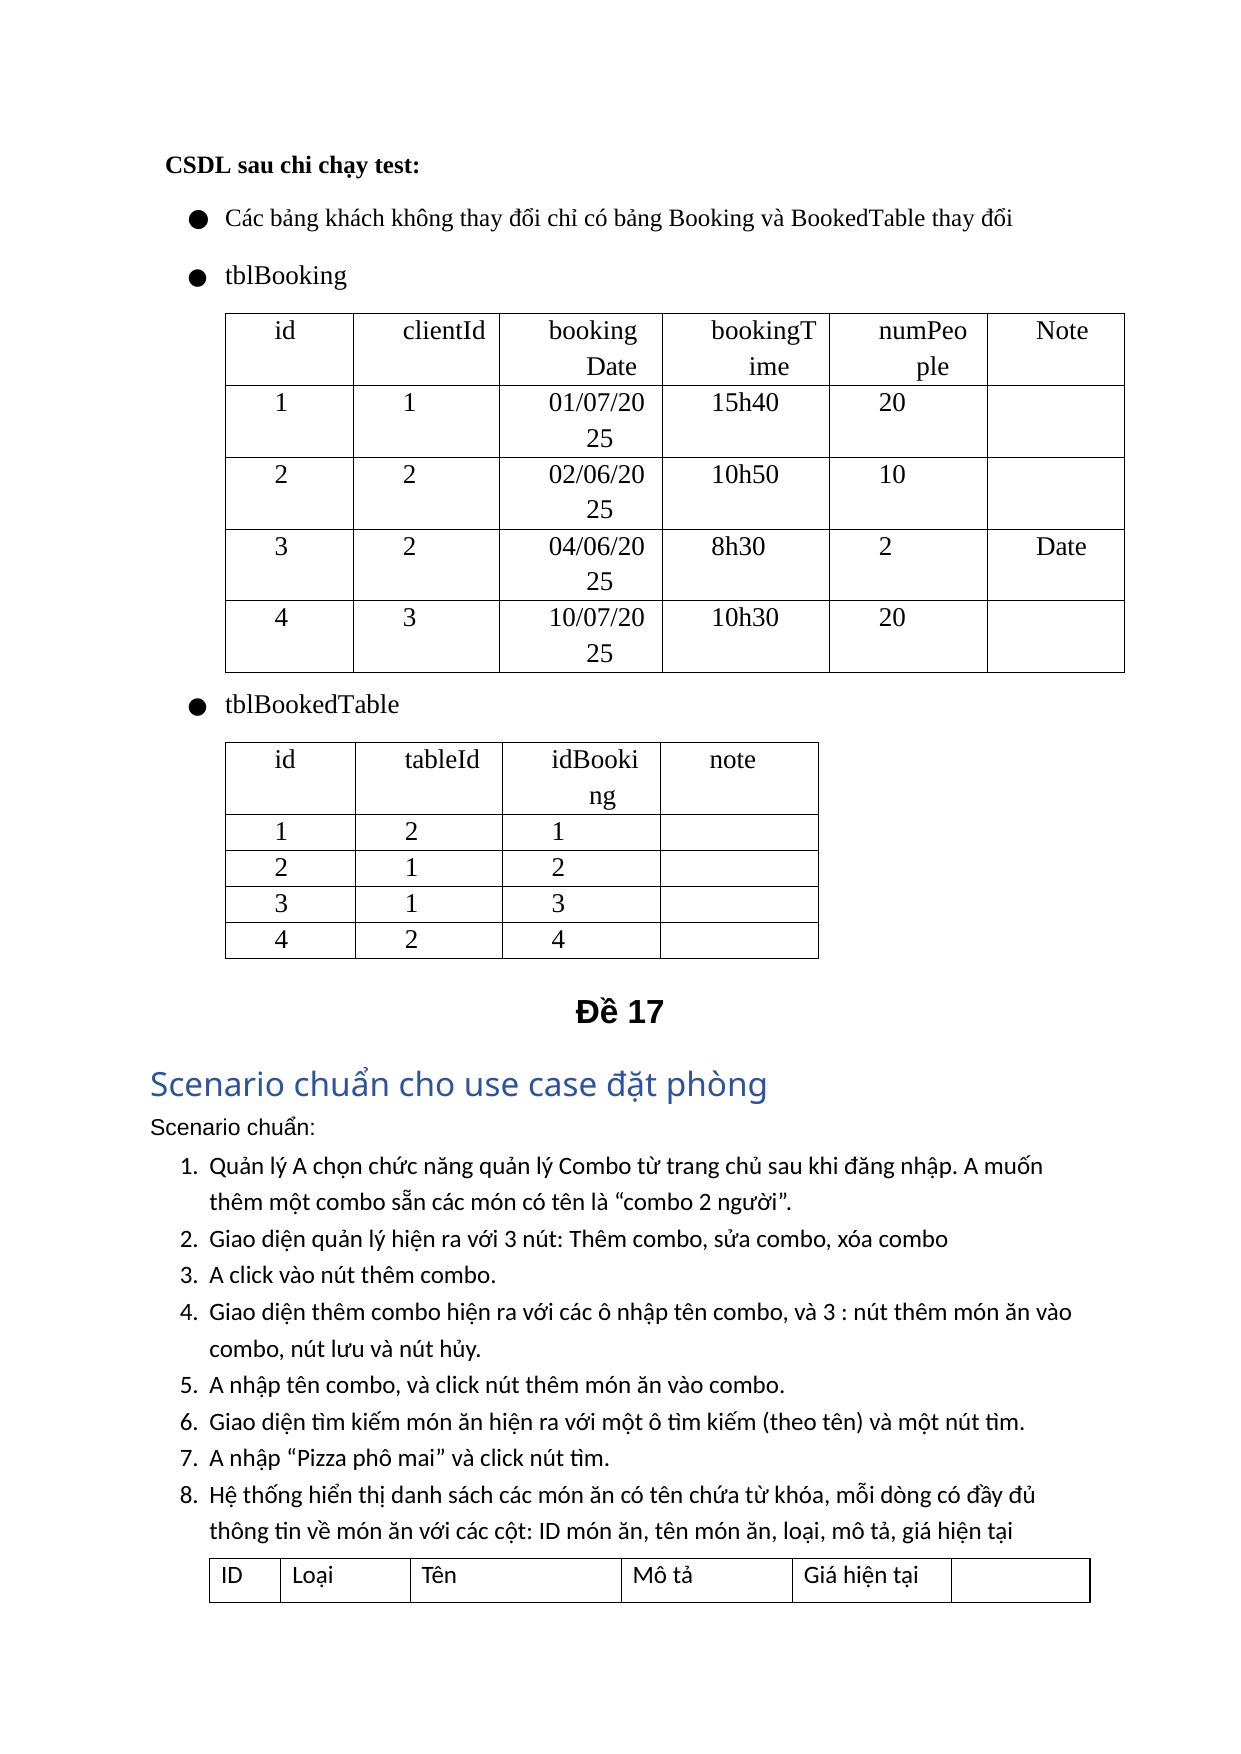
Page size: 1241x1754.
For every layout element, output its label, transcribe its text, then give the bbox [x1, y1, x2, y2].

list Giao diện thêm combo hiện ra với các ô nhập tên combo, và 3 : nút thêm món ăn vào combo, nút lưu và nút hủy. [179, 1296, 1090, 1363]
table_cell 1 [503, 815, 660, 850]
table_cell 2 [226, 458, 353, 529]
table_header id [226, 314, 353, 385]
list tblBooking [187, 251, 1090, 298]
table_cell [661, 923, 818, 958]
table_cell [988, 458, 1124, 529]
table_header Loại [281, 1559, 410, 1602]
table_cell 1 [356, 851, 502, 886]
subtitle Scenario chuẩn cho use case đặt phòng [150, 1061, 1090, 1107]
table_header clientId [354, 314, 499, 385]
table_header Giá hiện tại [793, 1559, 951, 1602]
table_cell 20 [830, 601, 987, 672]
table_cell 20 [830, 386, 987, 457]
table_cell 2 [356, 923, 502, 958]
table_header tableId [356, 743, 502, 814]
table_header ID [210, 1559, 280, 1602]
table_cell 8h30 [663, 530, 829, 600]
list Giao diện quản lý hiện ra với 3 nút: Thêm combo, sửa combo, xóa combo [179, 1223, 1090, 1253]
list Quản lý A chọn chức năng quản lý Combo từ trang chủ sau khi đăng nhập. A muốn thêm một combo sẵn các món có tên là “combo 2 người”. [179, 1150, 1090, 1217]
table_cell 01/07/2025 [500, 386, 662, 457]
table_header id [226, 743, 355, 814]
table_cell 10h50 [663, 458, 829, 529]
list A nhập tên combo, và click nút thêm món ăn vào combo. [179, 1369, 1090, 1400]
table_cell 4 [226, 923, 355, 958]
table_cell [661, 887, 818, 922]
table_header bookingTime [663, 314, 829, 385]
table_cell [661, 851, 818, 886]
list Các bảng khách không thay đổi chỉ có bảng Booking và BookedTable thay đổi [187, 189, 1090, 241]
list A click vào nút thêm combo. [179, 1259, 1090, 1290]
table_cell 1 [354, 386, 499, 457]
table_cell 3 [354, 601, 499, 672]
table_header note [661, 743, 818, 814]
table_cell 10 [830, 458, 987, 529]
table_cell Date [988, 530, 1124, 600]
list Giao diện tìm kiếm món ăn hiện ra với một ô tìm kiếm (theo tên) và một nút tìm. [179, 1406, 1090, 1436]
table_cell 10h30 [663, 601, 829, 672]
table_header [952, 1559, 1089, 1602]
table_cell 2 [830, 530, 987, 600]
table_cell [661, 815, 818, 850]
table_cell [988, 601, 1124, 672]
table_cell 15h40 [663, 386, 829, 457]
table_cell 04/06/2025 [500, 530, 662, 600]
table_cell 2 [226, 851, 355, 886]
table_header Mô tả [622, 1559, 792, 1602]
table_cell 1 [226, 815, 355, 850]
table_cell 1 [226, 386, 353, 457]
table_header numPeople [830, 314, 987, 385]
table_cell 3 [226, 887, 355, 922]
text Scenario chuẩn: [150, 1113, 1090, 1140]
table_cell 02/06/2025 [500, 458, 662, 529]
list Hệ thống hiển thị danh sách các món ăn có tên chứa từ khóa, mỗi dòng có đầy đủ thông tin về món ăn với các cột: ID món ăn, tên món ăn, loại, mô tả, giá hiện tại [179, 1479, 1090, 1546]
table_cell 4 [503, 923, 660, 958]
table_cell 1 [356, 887, 502, 922]
table_cell [988, 386, 1124, 457]
table_header bookingDate [500, 314, 662, 385]
text CSDL sau chi chạy test: [150, 150, 1090, 179]
table_cell 2 [503, 851, 660, 886]
table_header Note [988, 314, 1124, 385]
text Đề 17 [150, 992, 1090, 1031]
table_cell 2 [354, 458, 499, 529]
table_cell 3 [503, 887, 660, 922]
table_cell 3 [226, 530, 353, 600]
table_header Tên [411, 1559, 621, 1602]
table_header idBooking [503, 743, 660, 814]
table_cell 4 [226, 601, 353, 672]
list A nhập “Pizza phô mai” và click nút tìm. [179, 1442, 1090, 1473]
table_cell 2 [356, 815, 502, 850]
list tblBookedTable [187, 679, 1090, 726]
table_cell 2 [354, 530, 499, 600]
table_cell 10/07/2025 [500, 601, 662, 672]
